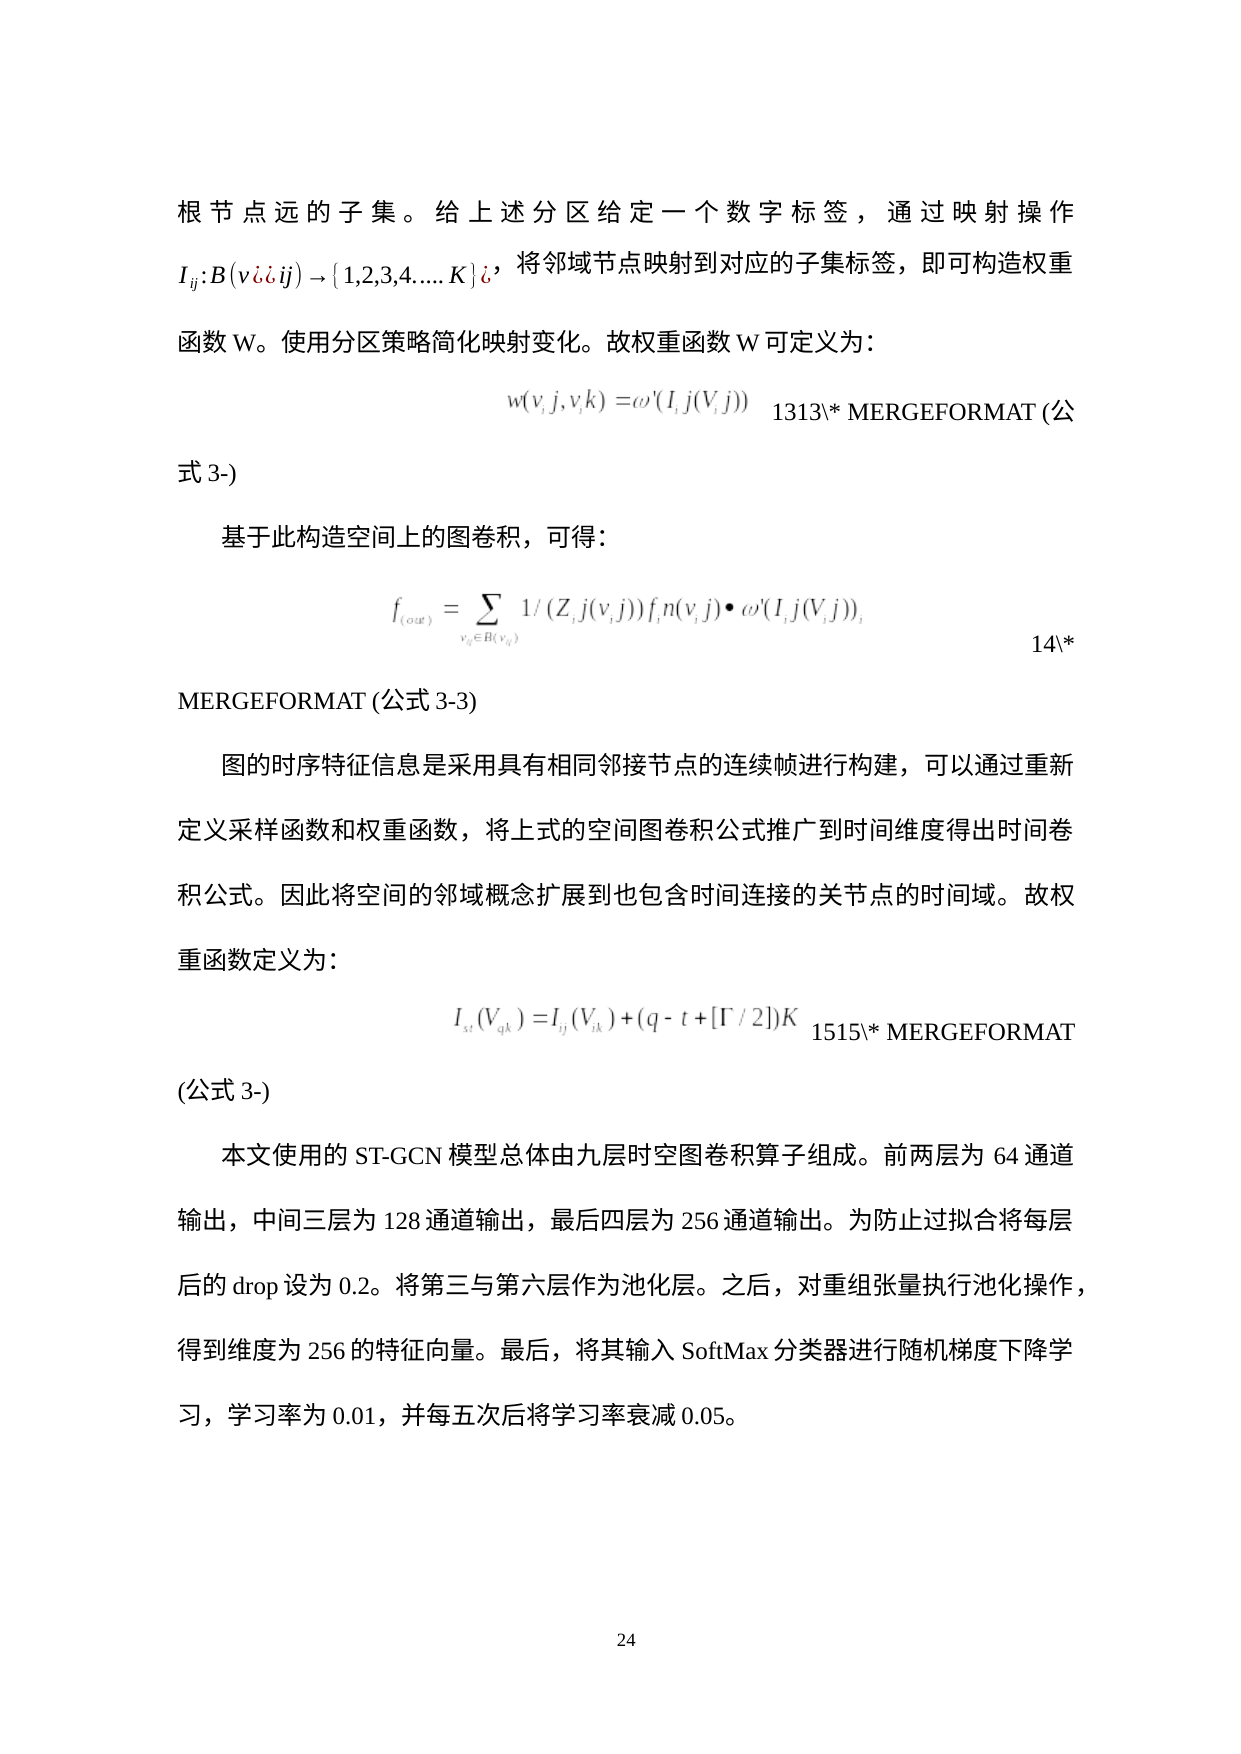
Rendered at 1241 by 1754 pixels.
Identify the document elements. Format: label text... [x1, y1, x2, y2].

text 图的时序特征信息是采用具有相同邻接节点的连续帧进行构建，可以通过重新定义采样函数和权重函数，将上式的空间图卷积公式推广到时间维度得出时间卷积公式。因此将空间的邻域概念扩展到也包含时间连接的关节点的时间域。故权重函数定义为： [177, 731, 1075, 991]
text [177, 178, 1075, 373]
text 基于此构造空间上的图卷积，可得： [177, 503, 1075, 568]
text 本文使用的ST-GCN模型总体由九层时空图卷积算子组成。前两层为64通道输出，中间三层为128通道输出，最后四层为256通道输出。为防止过拟合将每层后的drop设为0.2。将第三与第六层作为池化层。之后，对重组张量执行池化操作，得到维度为256的特征向量。最后，将其输入SoftMax分类器进行随机梯度下降学习，学习率为0.01，并每五次后将学习率衰减0.05。 [177, 1121, 1075, 1446]
